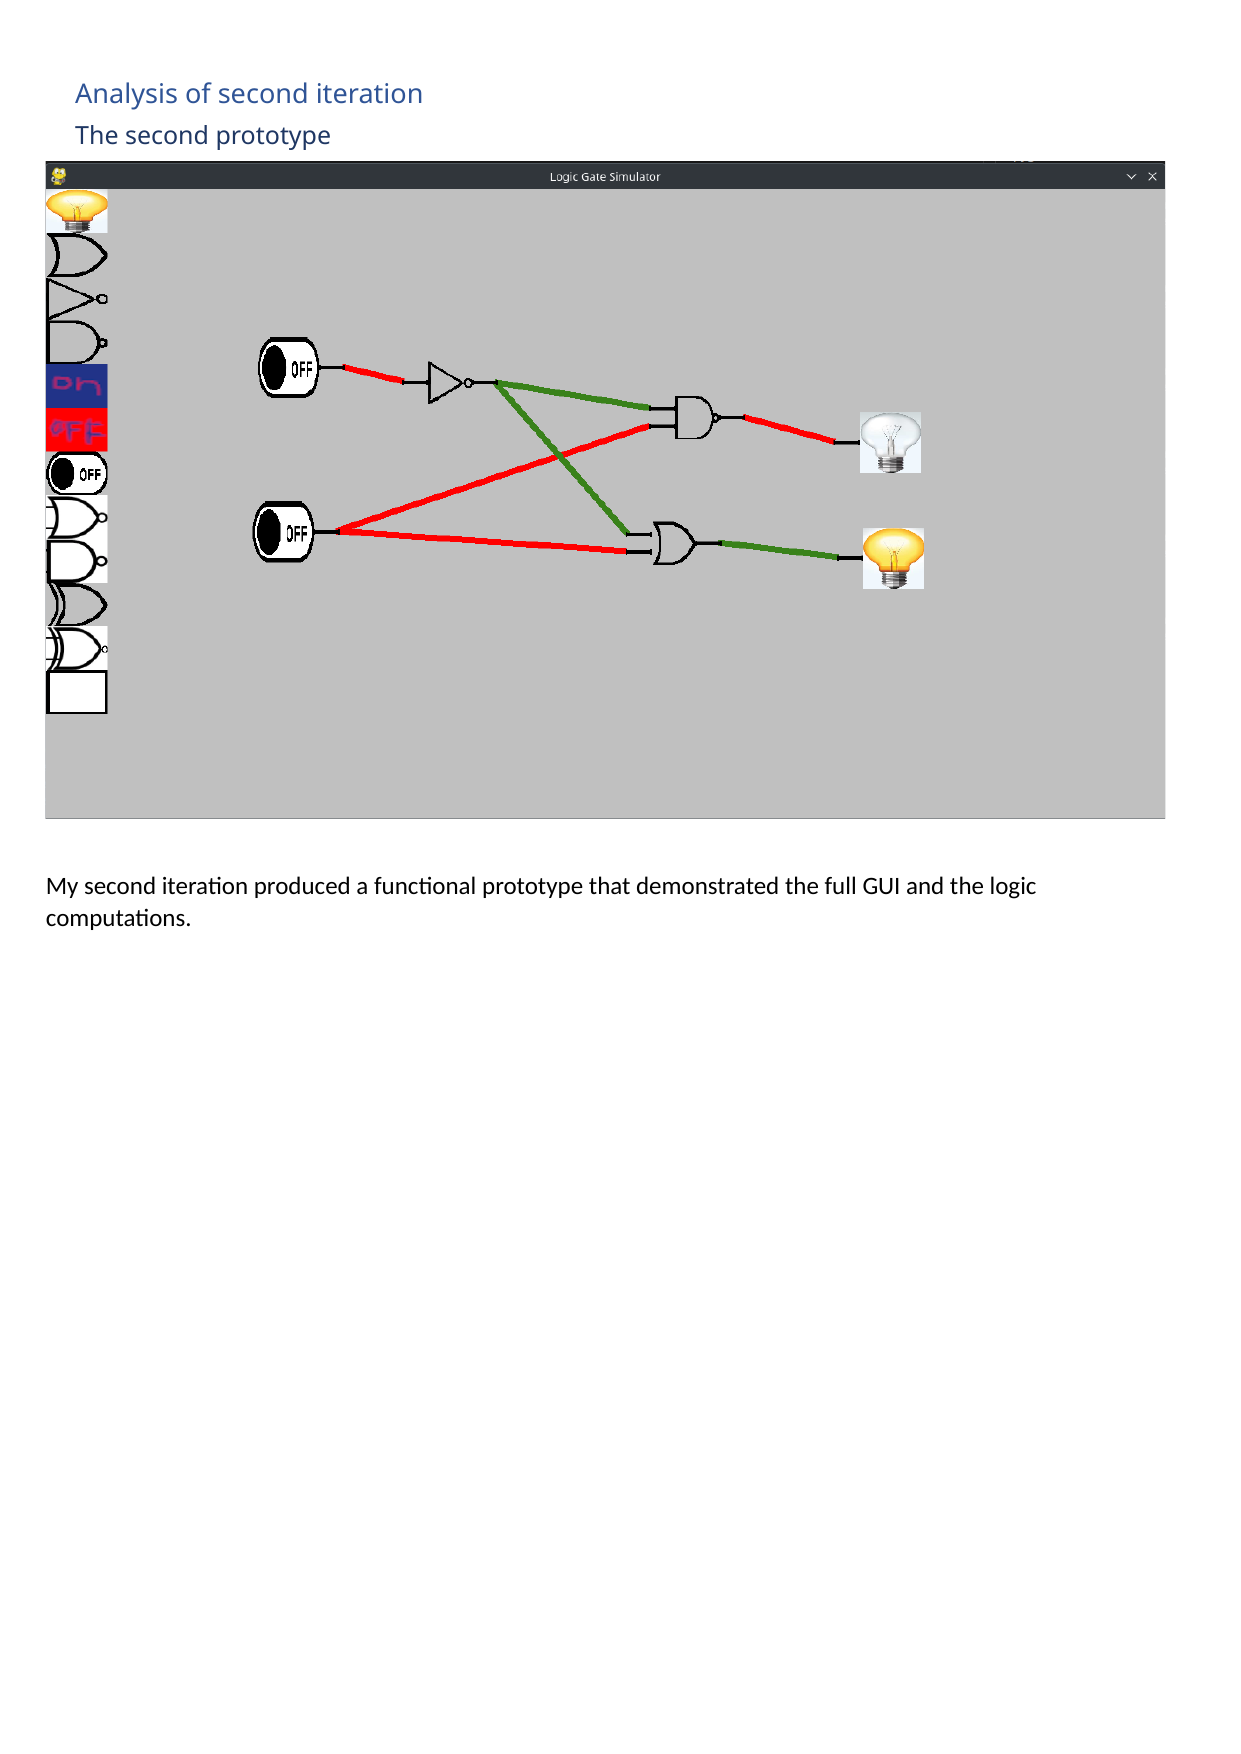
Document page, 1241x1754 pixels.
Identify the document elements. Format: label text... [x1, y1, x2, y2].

picture [45, 161, 1166, 819]
text My second iteration produced a functional prototype that demonstrated the full GUI and the logic computations. [46, 870, 1165, 933]
subtitle The second prototype [75, 118, 1165, 152]
subtitle Analysis of second iteration [75, 75, 1165, 112]
